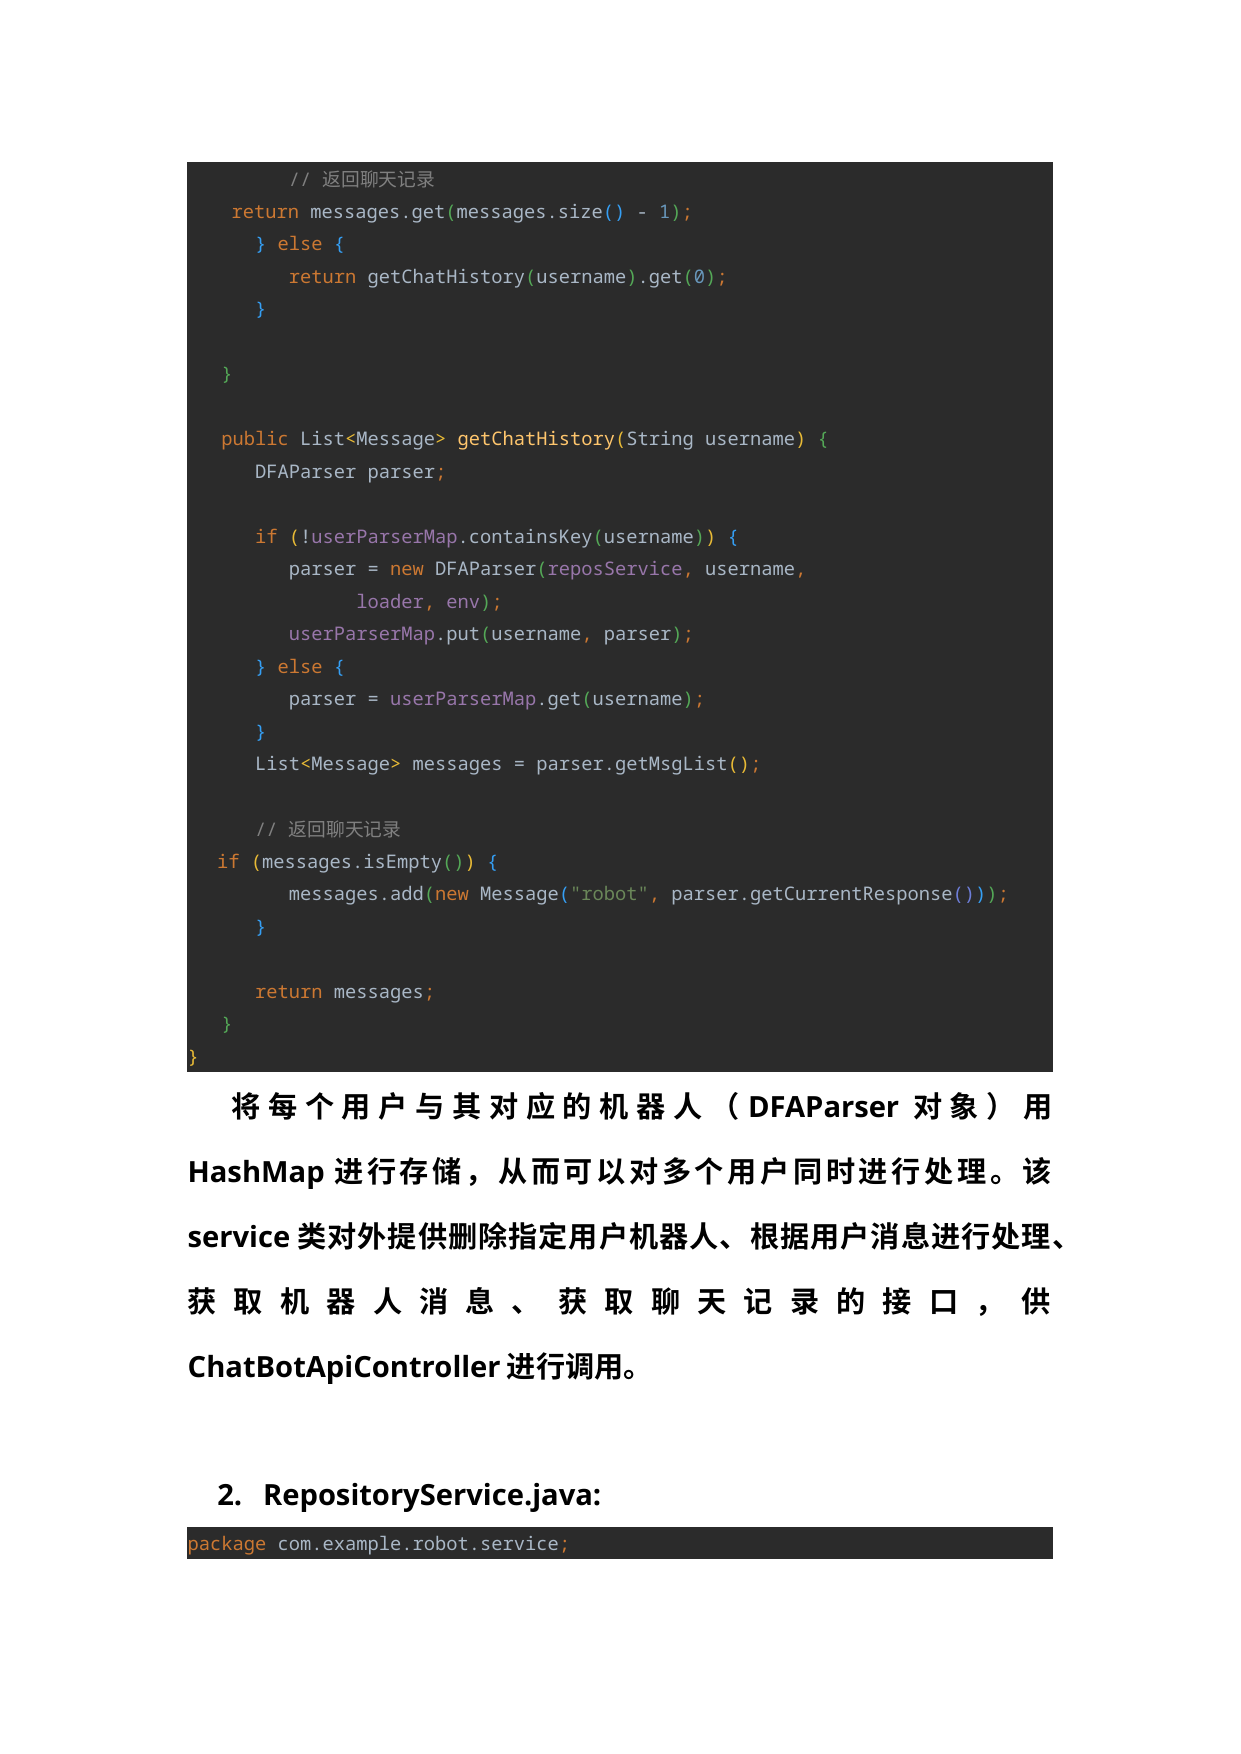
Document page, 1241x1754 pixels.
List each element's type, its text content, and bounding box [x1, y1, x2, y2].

list RepositoryService.java: [217, 1462, 1053, 1527]
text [187, 1527, 1053, 1559]
list 将每个用户与其对应的机器人（DFAParser对象）用HashMap进行存储，从而可以对多个用户同时进行处理。该service类对外提供删除指定用户机器人、根据用户消息进行处理、获取机器人消息、获取聊天记录的接口，供ChatBotApiController进行调用。 [187, 1072, 1053, 1397]
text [187, 162, 1053, 1072]
